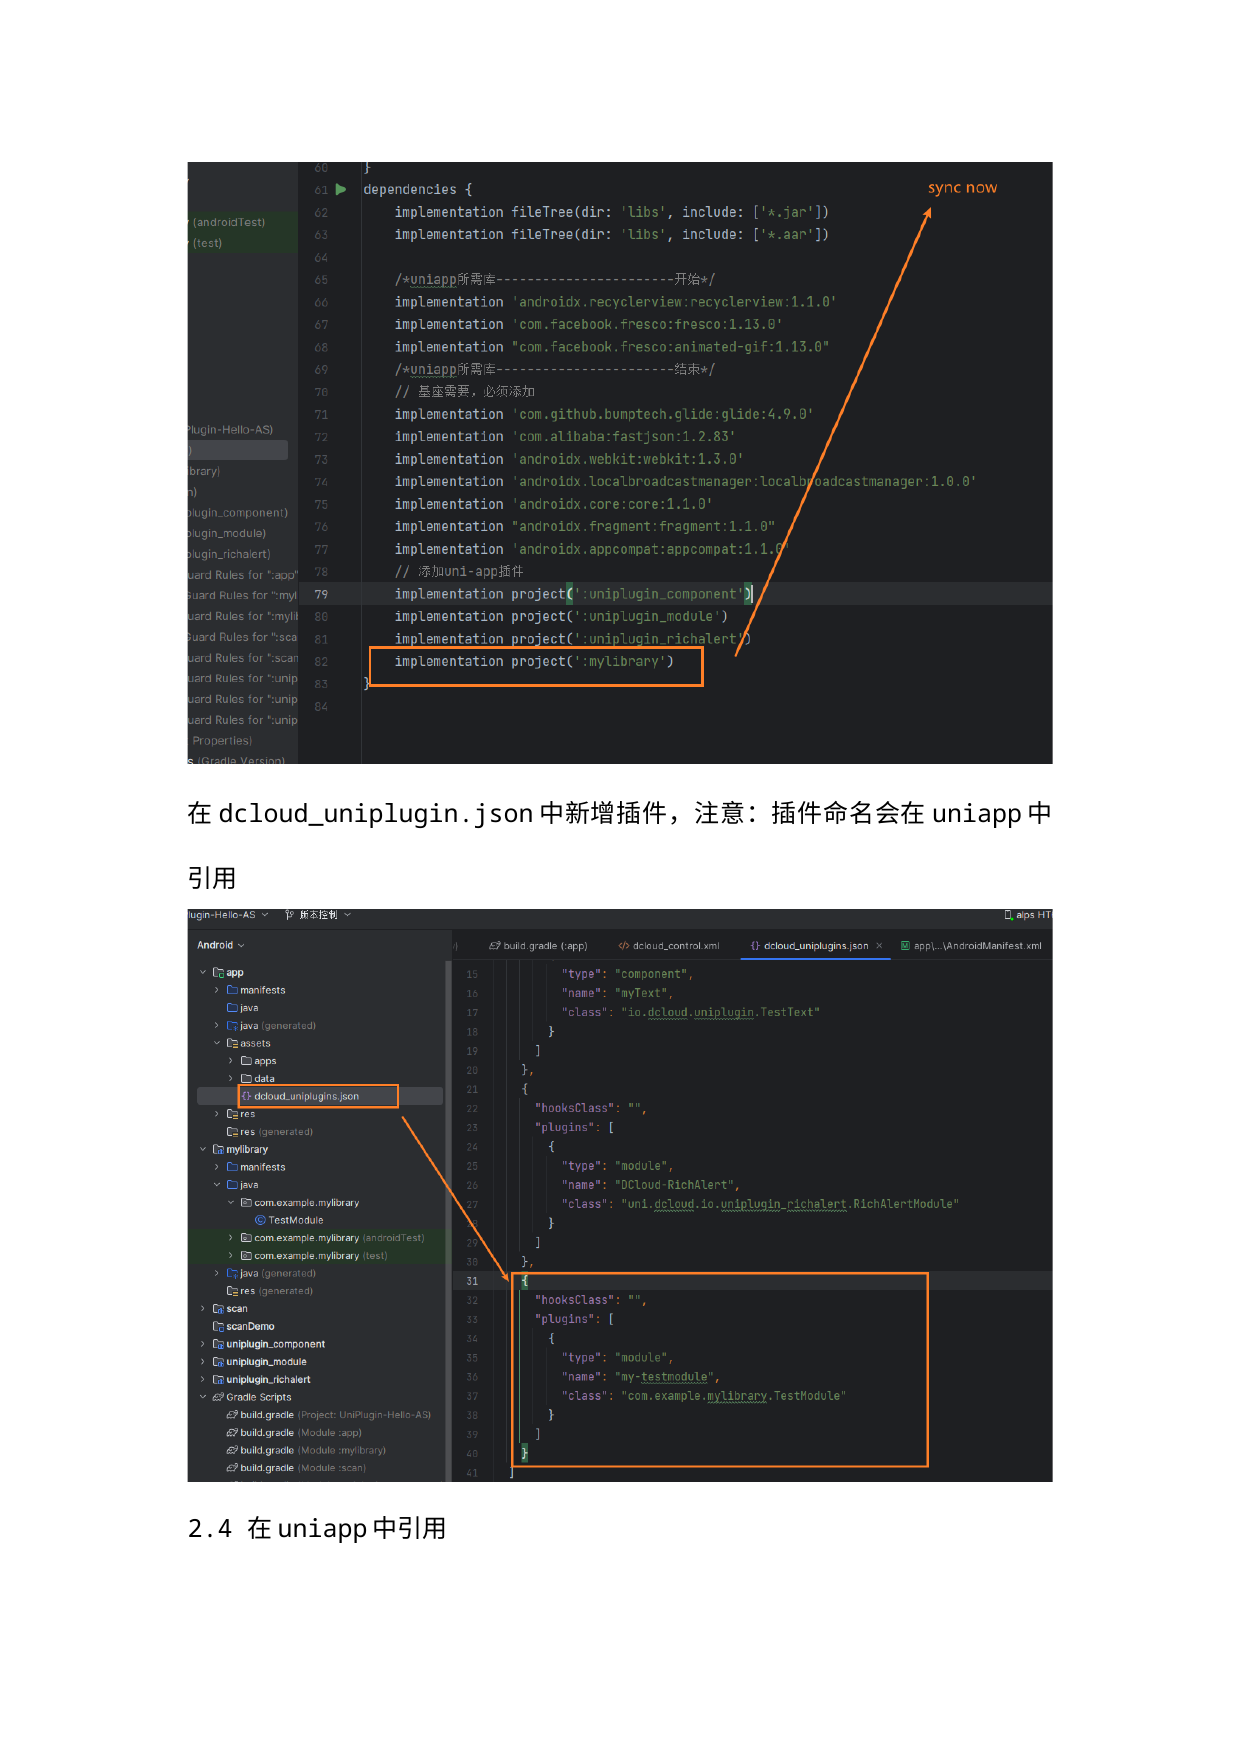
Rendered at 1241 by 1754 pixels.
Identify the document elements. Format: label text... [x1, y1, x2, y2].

text 在dcloud_uniplugin.json中新增插件，注意：插件命名会在uniapp中引用 [187, 779, 1053, 909]
picture [187, 909, 1053, 1482]
picture [187, 162, 1053, 764]
text 2.4 在uniapp中引用 [187, 1494, 1053, 1559]
